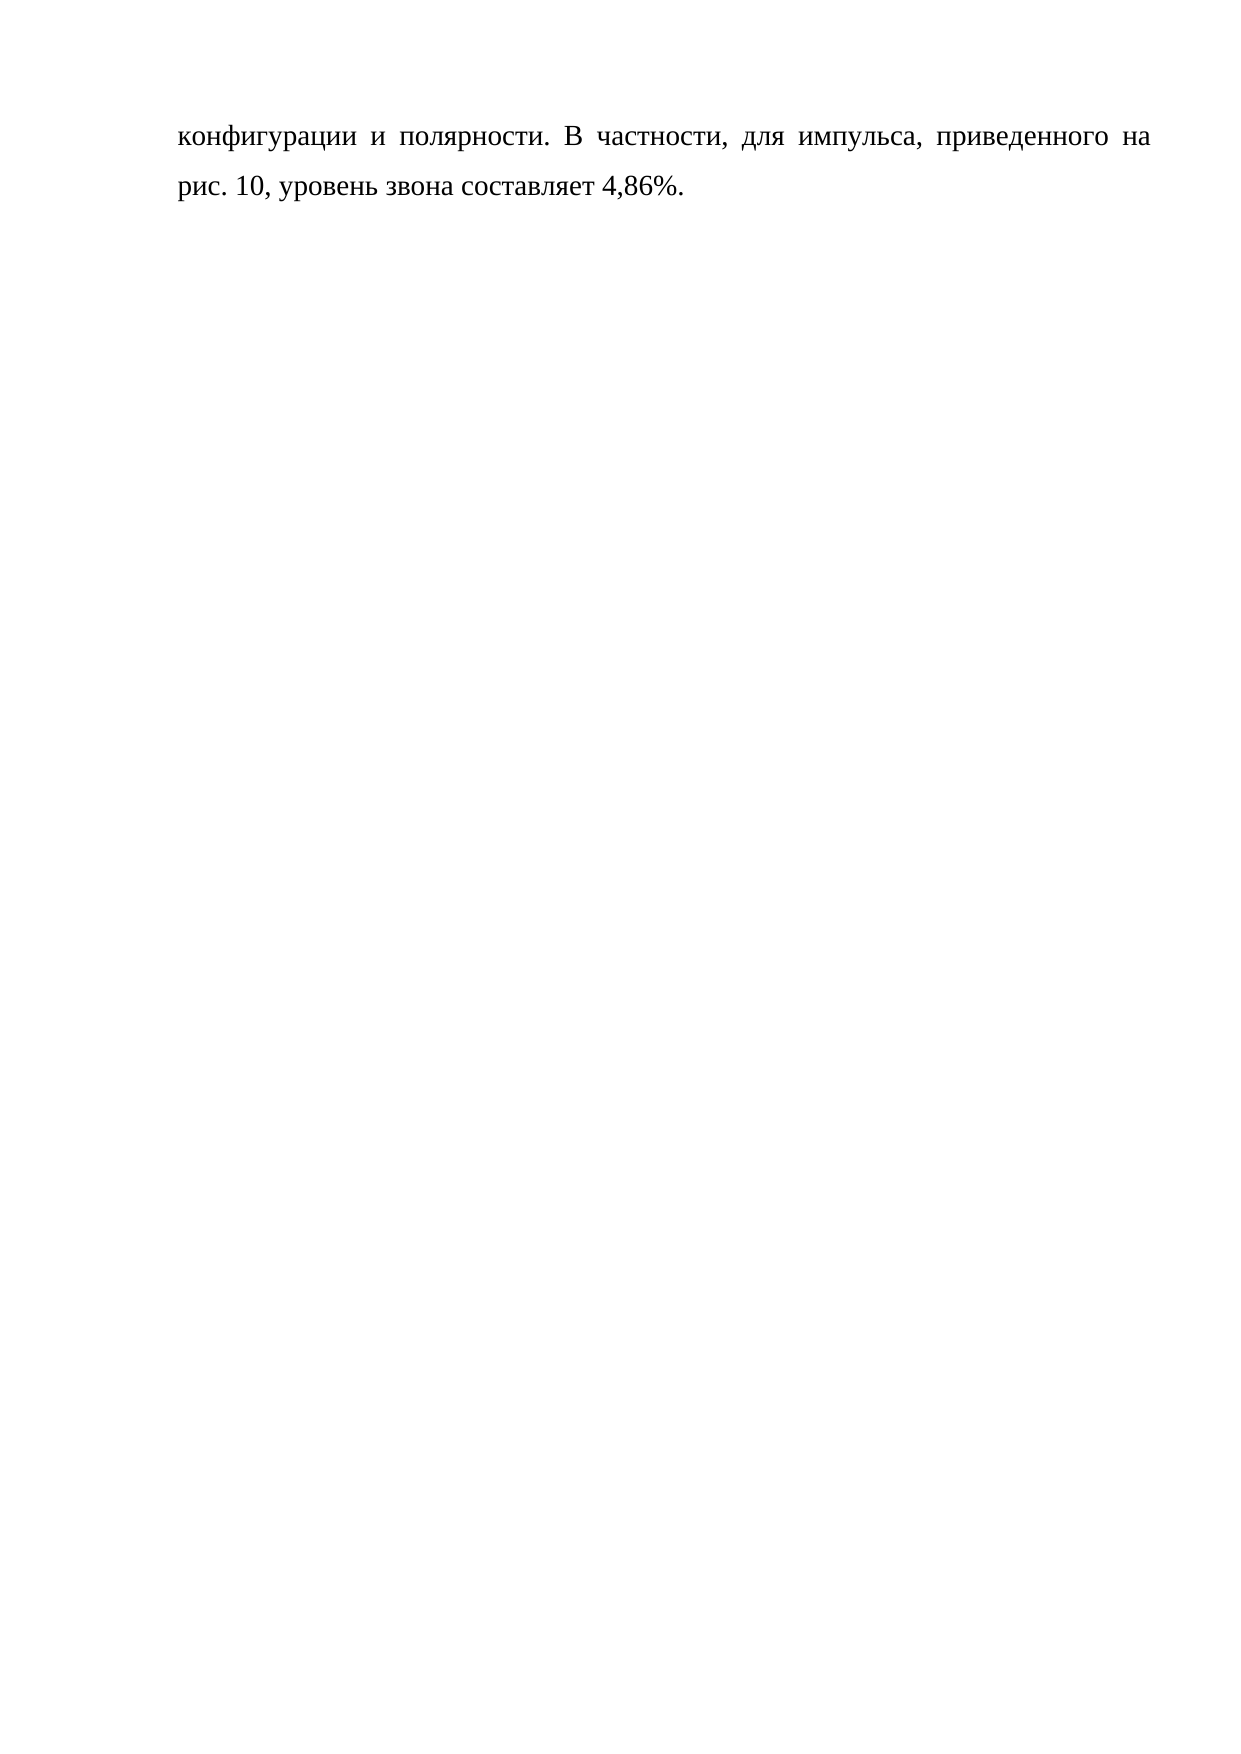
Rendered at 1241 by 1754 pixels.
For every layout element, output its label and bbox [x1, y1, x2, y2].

text [177, 118, 1152, 202]
